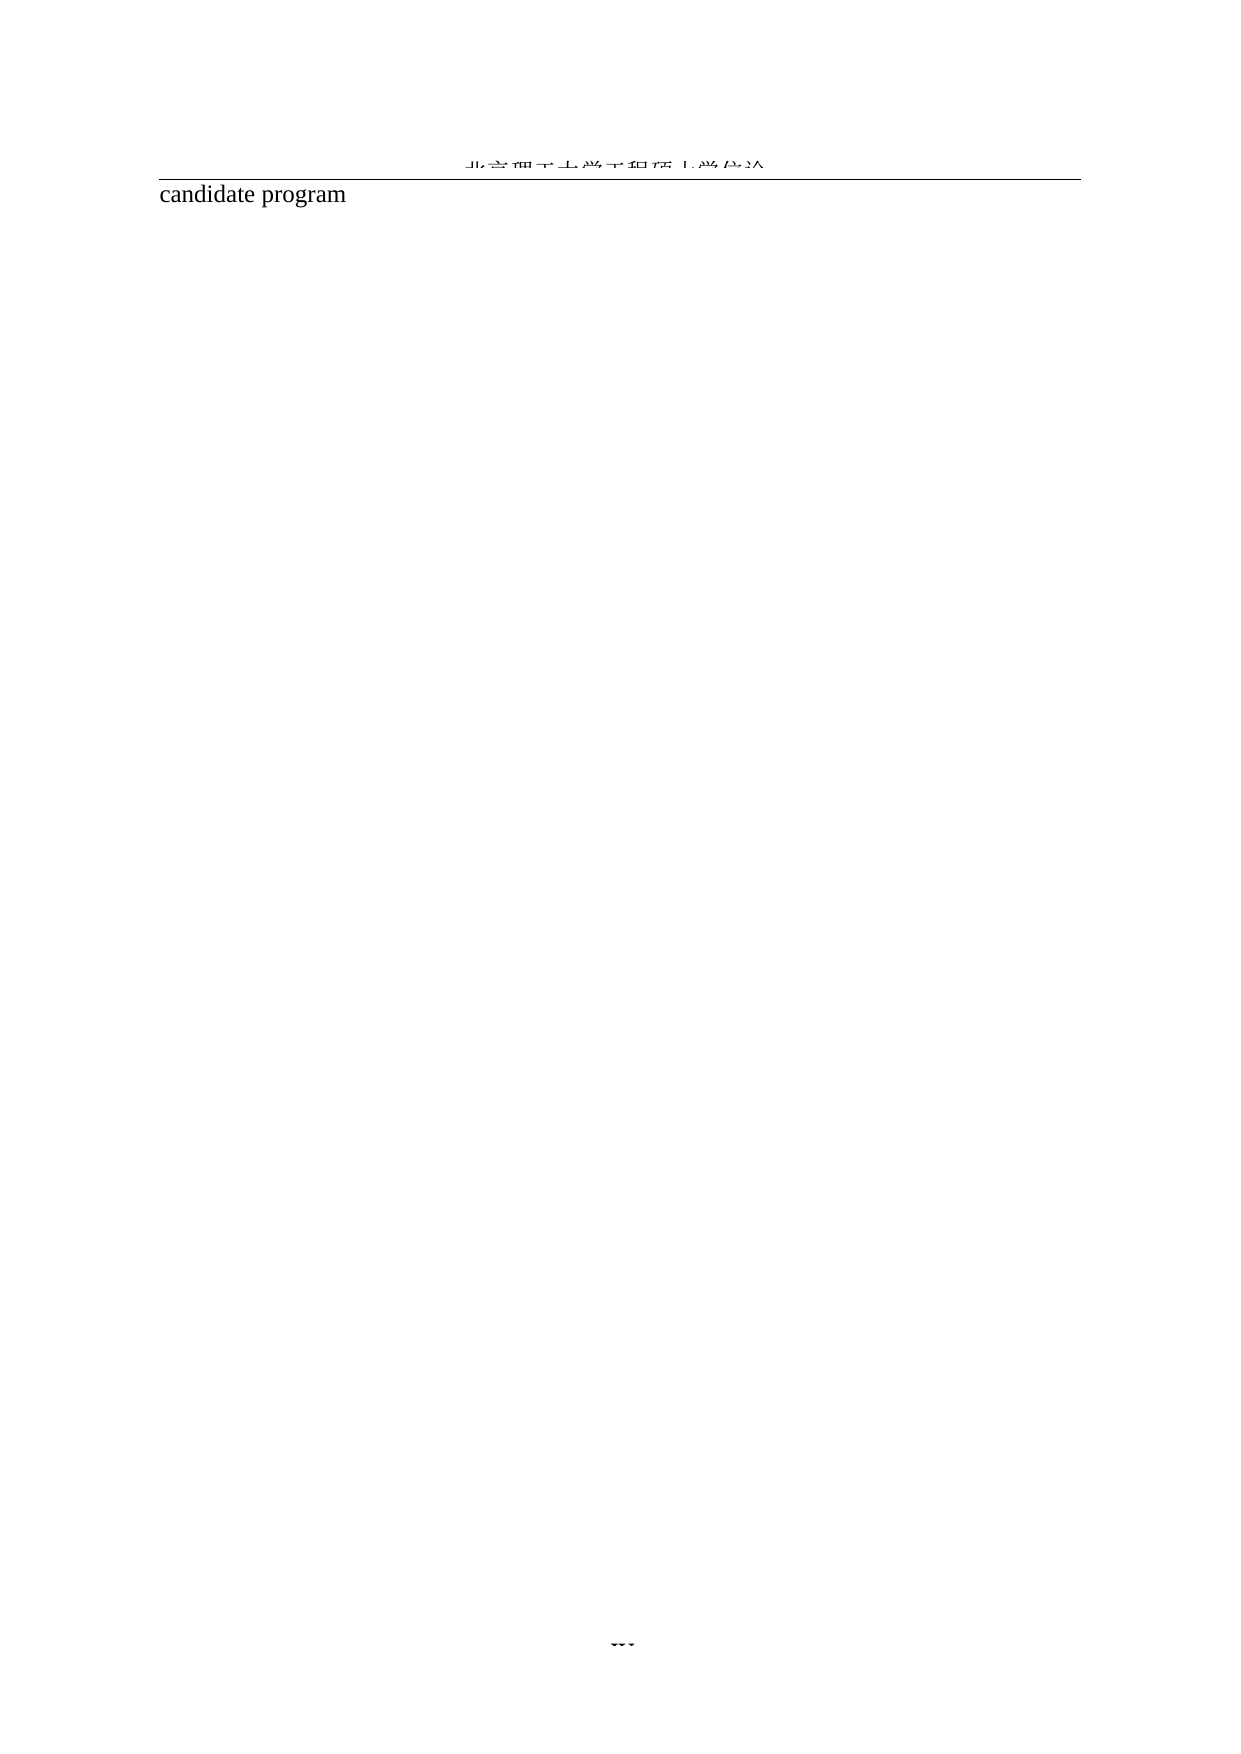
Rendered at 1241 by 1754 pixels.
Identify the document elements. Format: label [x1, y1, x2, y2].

text [159, 179, 1081, 208]
